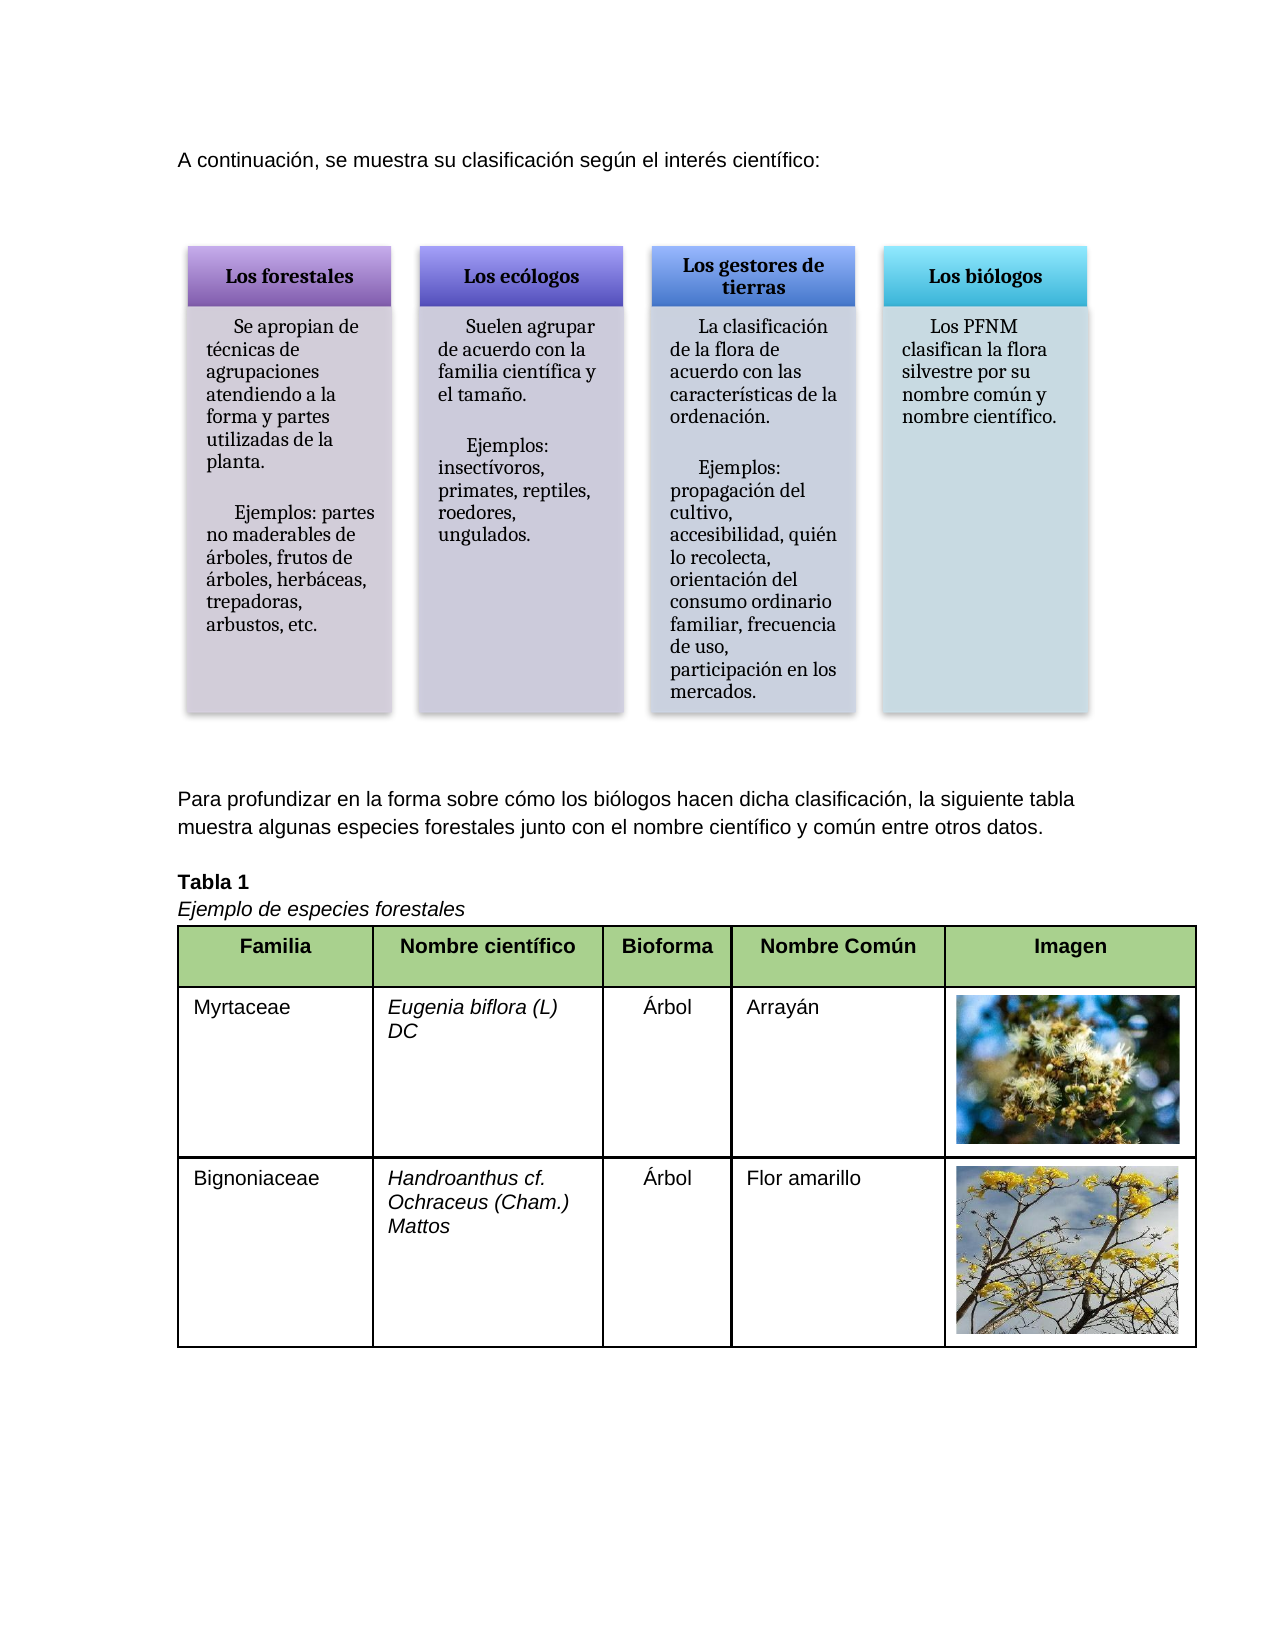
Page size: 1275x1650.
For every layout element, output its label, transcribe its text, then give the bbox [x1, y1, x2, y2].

table_cell Arrayán [733, 988, 944, 1156]
text A continuación, se muestra su clasificación según el interés científico: [177, 148, 1098, 172]
table_cell Bignoniaceae [179, 1159, 372, 1346]
picture [956, 1166, 1179, 1334]
table_cell Myrtaceae [179, 988, 372, 1156]
table_cell Árbol [604, 988, 730, 1156]
table_cell Flor amarillo [733, 1159, 944, 1346]
table_header Nombre Común [733, 927, 944, 986]
table_header Imagen [946, 927, 1195, 986]
table_cell [946, 988, 1195, 1156]
table_header Nombre científico [374, 927, 602, 986]
text Tabla 1 [177, 870, 1098, 894]
table_header Bioforma [604, 927, 730, 986]
text Ejemplo de especies forestales [177, 897, 1098, 921]
table_cell Eugenia biflora (L) DC [374, 988, 602, 1156]
table_cell Handroanthus cf. Ochraceus (Cham.) Mattos [374, 1159, 602, 1346]
text Para profundizar en la forma sobre cómo los biólogos hacen dicha clasificación, la siguiente tabla muestra algunas especies forestales junto con el nombre científico y común entre otros datos. [177, 787, 1098, 839]
table_header Familia [179, 927, 372, 986]
table_cell Árbol [604, 1159, 730, 1346]
table_cell [946, 1159, 1195, 1346]
picture [956, 995, 1180, 1144]
